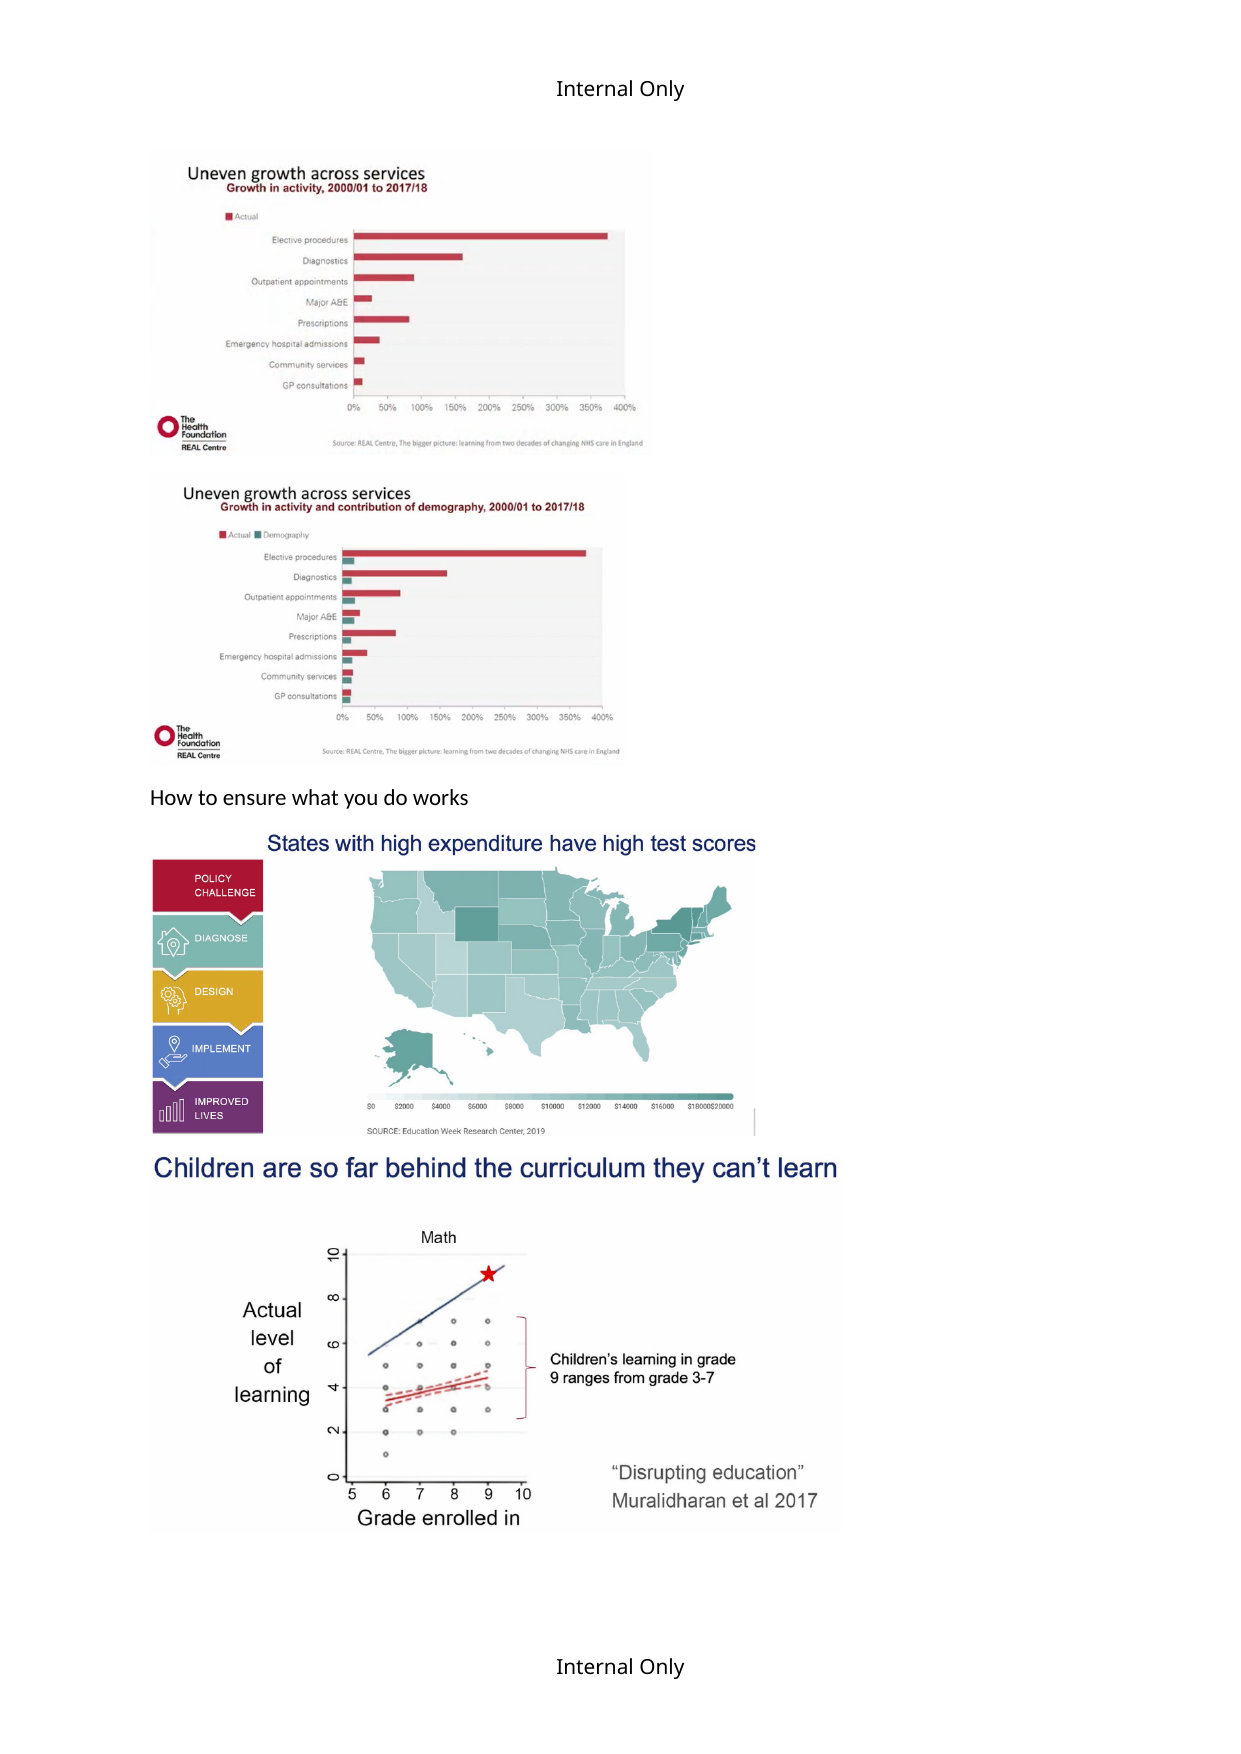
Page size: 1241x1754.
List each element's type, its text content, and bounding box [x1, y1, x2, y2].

text How to ensure what you do works [150, 783, 1090, 811]
picture [150, 830, 756, 1136]
picture [150, 1154, 841, 1533]
picture [150, 150, 653, 455]
picture [150, 473, 626, 765]
